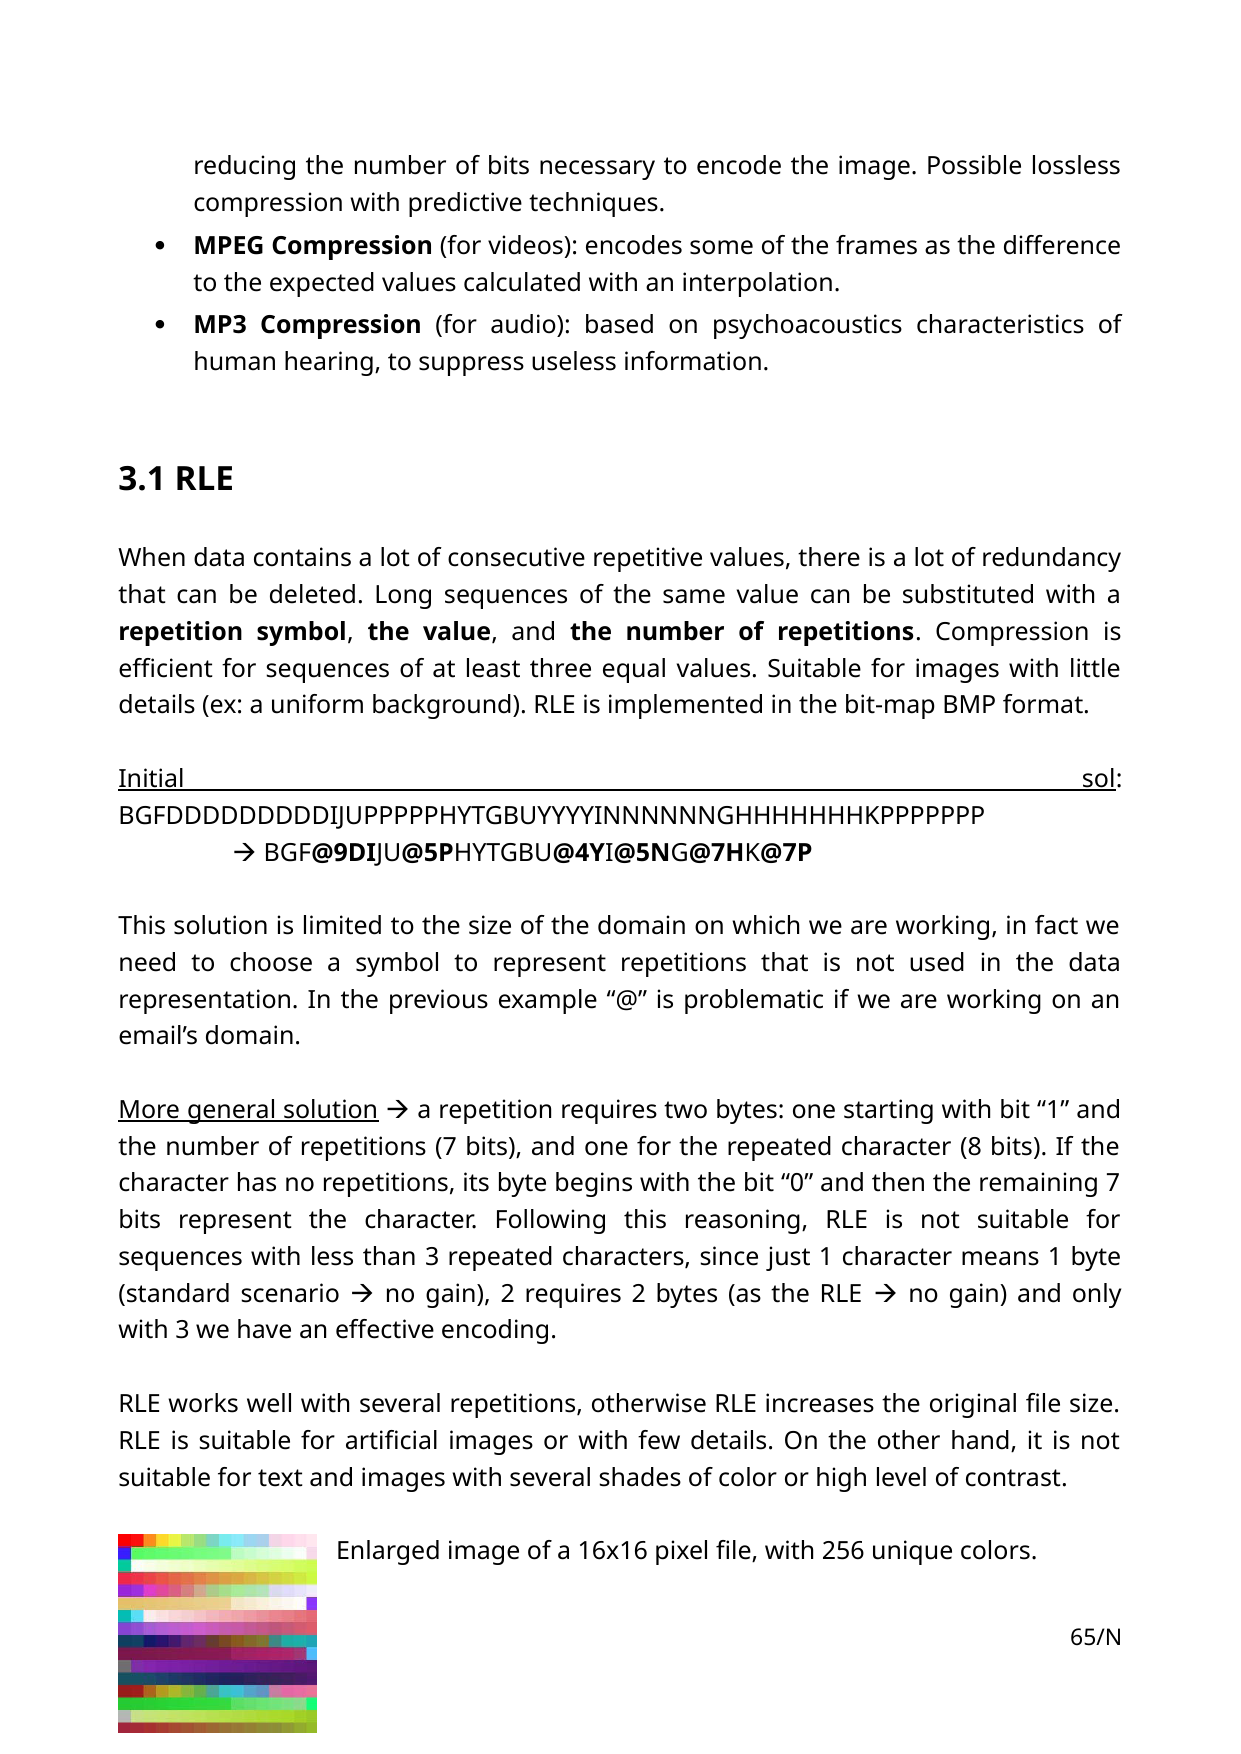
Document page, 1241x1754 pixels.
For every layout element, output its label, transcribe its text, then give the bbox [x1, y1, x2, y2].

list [156, 148, 1122, 218]
list MPEG Compression (for videos): encodes some of the frames as the difference to the expected values calculated with an interpolation. [156, 227, 1122, 298]
list MP3 Compression (for audio): based on psychoacoustics characteristics of human hearing, to suppress useless information. [156, 307, 1122, 378]
text Initial sol: BGFDDDDDDDDDIJUPPPPPHYTGBUYYYYINNNNNNGHHHHHHHKPPPPPPP [118, 761, 1122, 831]
text When data contains a lot of consecutive repetitive values, there is a lot of redundancy that can be deleted. Long sequences of the same value can be substituted with a repetition symbol, the value, and the number of repetitions. Compression is efficient for sequences of at least three equal values. Suitable for images with little details (ex: a uniform background). RLE is implemented in the bit-map BMP format. [118, 540, 1122, 721]
list BGF@9DIJU@5PHYTGBU@4YI@5NG@7HK@7P [193, 834, 1122, 868]
text This solution is limited to the size of the domain on which we are working, in fact we need to choose a symbol to represent repetitions that is not used in the data representation. In the previous example “@” is problematic if we are working on an email’s domain. [118, 908, 1122, 1052]
text More general solution a repetition requires two bytes: one starting with bit “1” and the number of repetitions (7 bits), and one for the repeated character (8 bits). If the character has no repetitions, its byte begins with the bit “0” and then the remaining 7 bits represent the character. Following this reasoning, RLE is not suitable for sequences with less than 3 repeated characters, since just 1 character means 1 byte (standard scenario no gain), 2 requires 2 bytes (as the RLE no gain) and only with 3 we have an effective encoding. [118, 1092, 1122, 1346]
text RLE works well with several repetitions, otherwise RLE increases the original file size. RLE is suitable for artificial images or with few details. On the other hand, it is not suitable for text and images with several shades of color or high level of contrast. [118, 1386, 1122, 1493]
text Enlarged image of a 16x16 pixel file, with 256 unique colors. [118, 1533, 1122, 1567]
subtitle 3.1 RLE [118, 454, 1122, 500]
